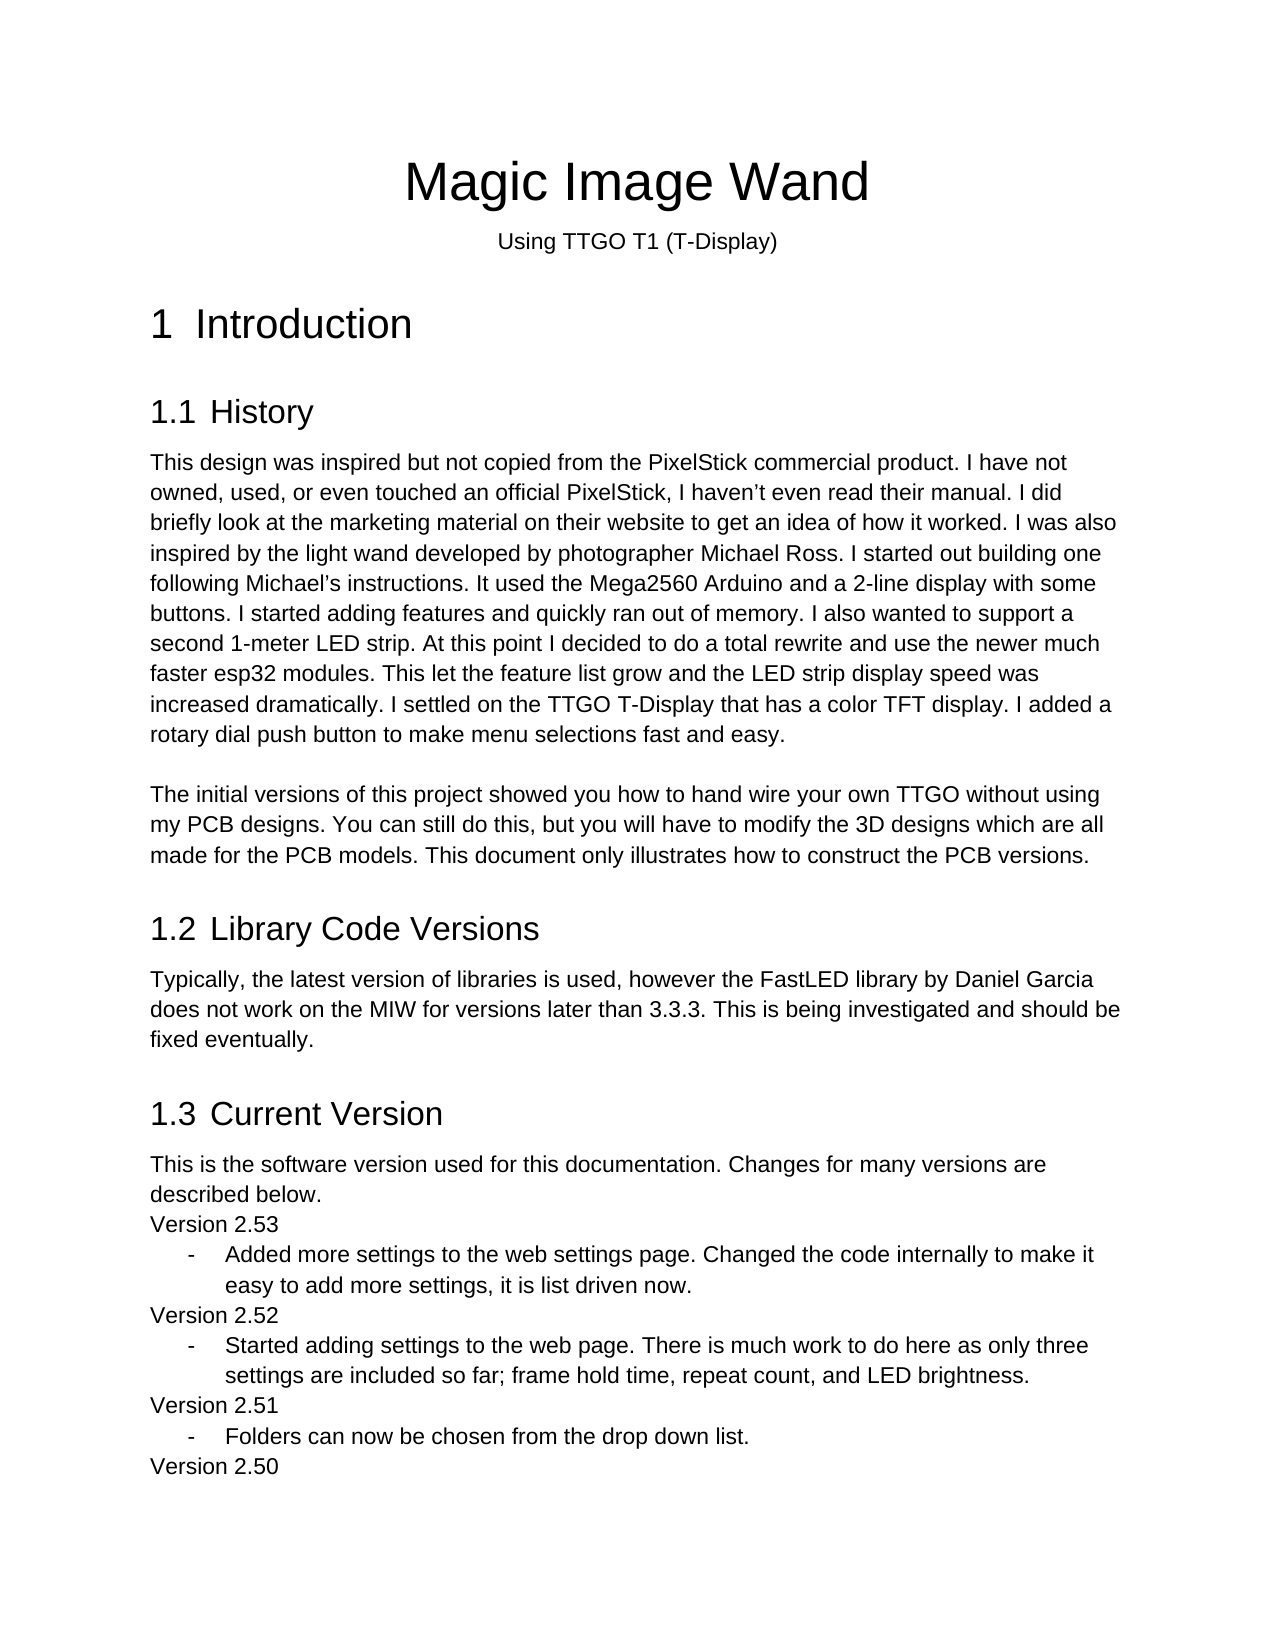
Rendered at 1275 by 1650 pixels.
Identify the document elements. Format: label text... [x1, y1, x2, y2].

text Version 2.50 [150, 1453, 1125, 1479]
text This design was inspired but not copied from the PixelStick commercial product. I have not owned, used, or even touched an official PixelStick, I haven’t even read their manual. I did briefly look at the marketing material on their website to get an idea of how it worked. I was also inspired by the light wand developed by photographer Michael Ross. I started out building one following Michael’s instructions. It used the Mega2560 Arduino and a 2-line display with some buttons. I started adding features and quickly ran out of memory. I also wanted to support a second 1-meter LED strip. At this point I decided to do a total rewrite and use the newer much faster esp32 modules. This let the feature list grow and the LED strip display speed was increased dramatically. I settled on the TTGO T-Display that has a color TFT display. I added a rotary dial push button to make menu selections fast and easy. [150, 449, 1125, 747]
text Version 2.52 [150, 1302, 1125, 1328]
subtitle Library Code Versions [150, 909, 1125, 948]
text Using TTGO T1 (T-Display) [150, 228, 1125, 254]
text Version 2.53 [150, 1211, 1125, 1238]
list Started adding settings to the web page. There is much work to do here as only three settings are included so far; frame hold time, repeat count, and LED brightness. [187, 1332, 1125, 1389]
text The initial versions of this project showed you how to hand wire your own TTGO without using my PCB designs. You can still do this, but you will have to modify the 3D designs which are all made for the PCB models. This document only illustrates how to construct the PCB versions. [150, 781, 1125, 868]
text Typically, the latest version of libraries is used, however the FastLED library by Daniel Garcia does not work on the MIW for versions later than 3.3.3. This is being investigated and should be fixed eventually. [150, 966, 1125, 1053]
list Folders can now be chosen from the drop down list. [187, 1423, 1125, 1449]
subtitle Introduction [150, 300, 1125, 348]
subtitle History [150, 392, 1125, 431]
subtitle Current Version [150, 1094, 1125, 1133]
title Magic Image Wand [150, 150, 1125, 212]
list Added more settings to the web settings page. Changed the code internally to make it easy to add more settings, it is list driven now. [187, 1241, 1125, 1298]
text This is the software version used for this documentation. Changes for many versions are described below. [150, 1151, 1125, 1207]
text Version 2.51 [150, 1392, 1125, 1419]
